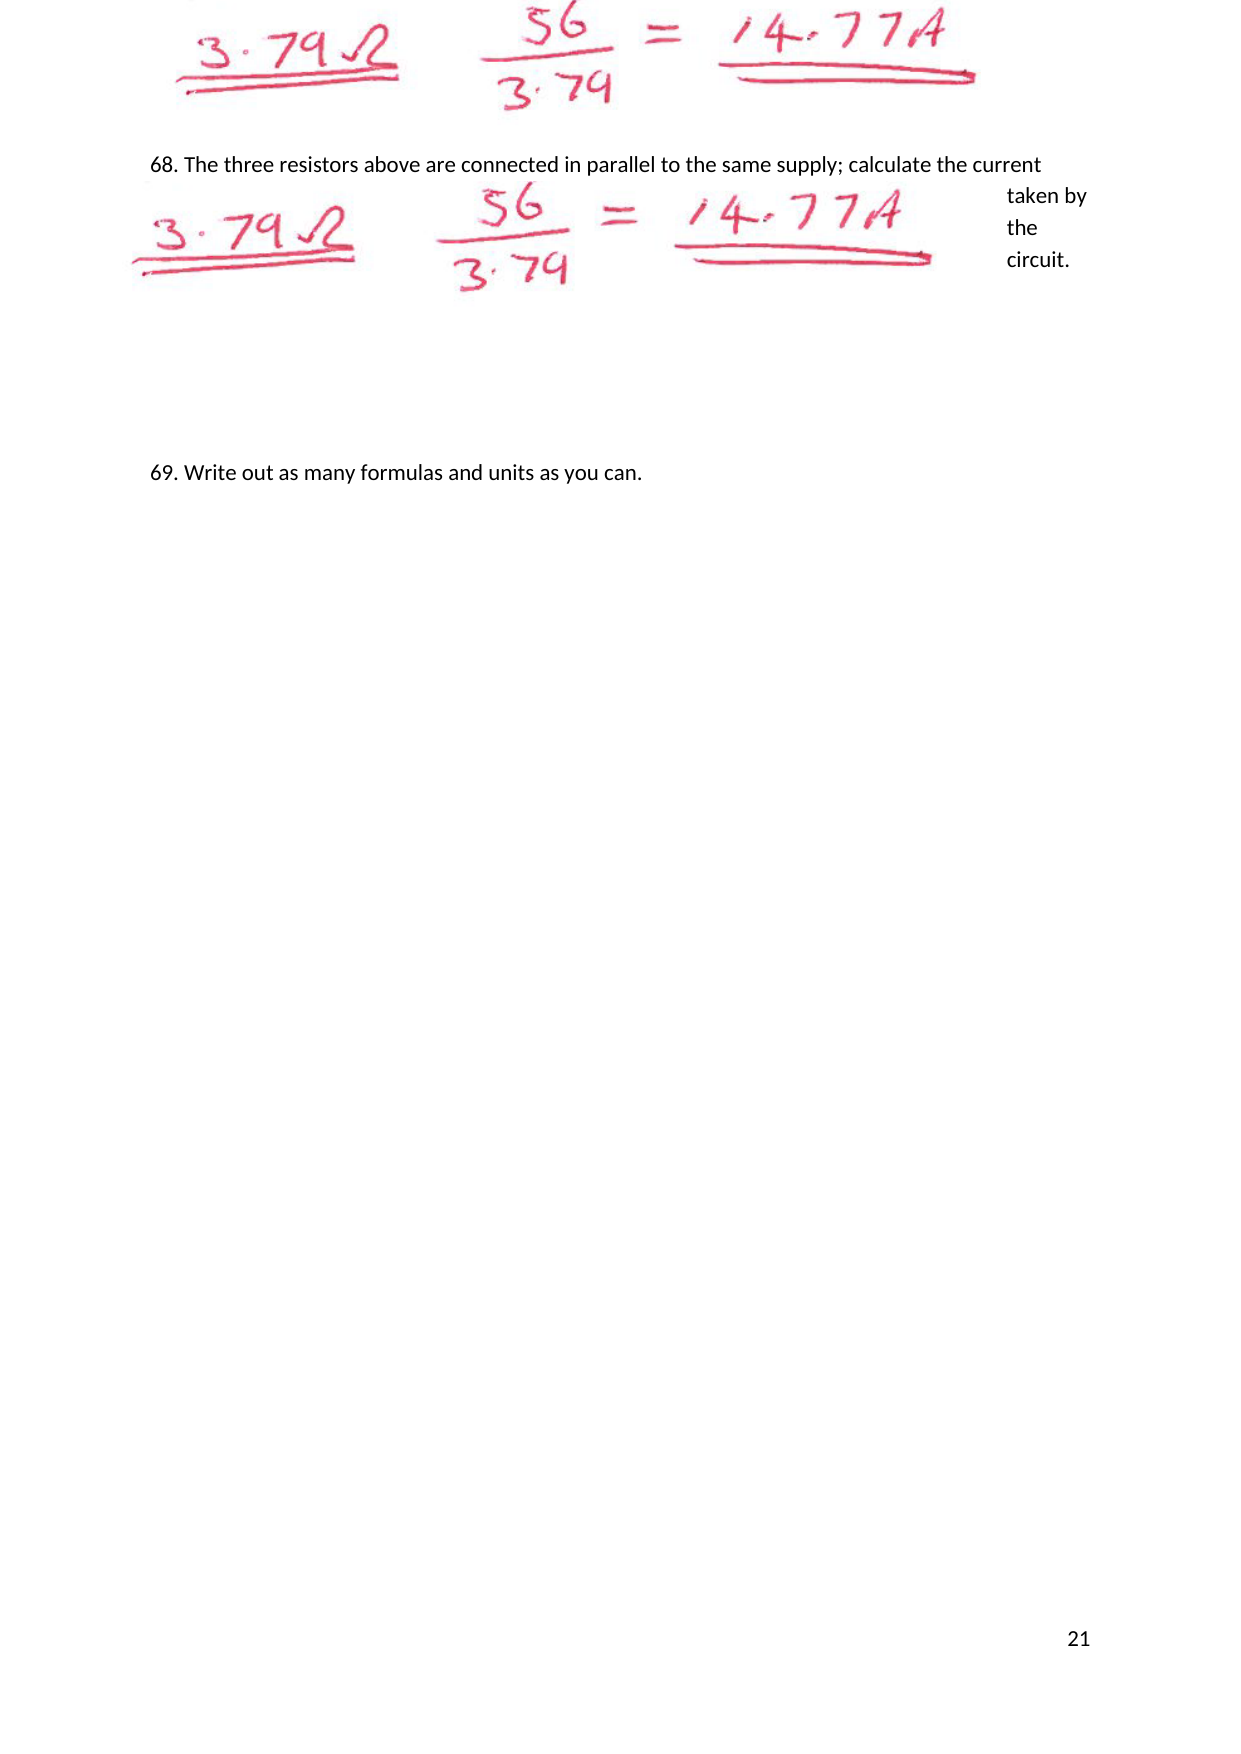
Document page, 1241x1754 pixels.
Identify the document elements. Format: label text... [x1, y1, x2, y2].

text 69. Write out as many formulas and units as you can. [150, 458, 1090, 486]
text 68. The three resistors above are connected in parallel to the same supply; calculate the current taken by the circuit. [150, 150, 1090, 273]
